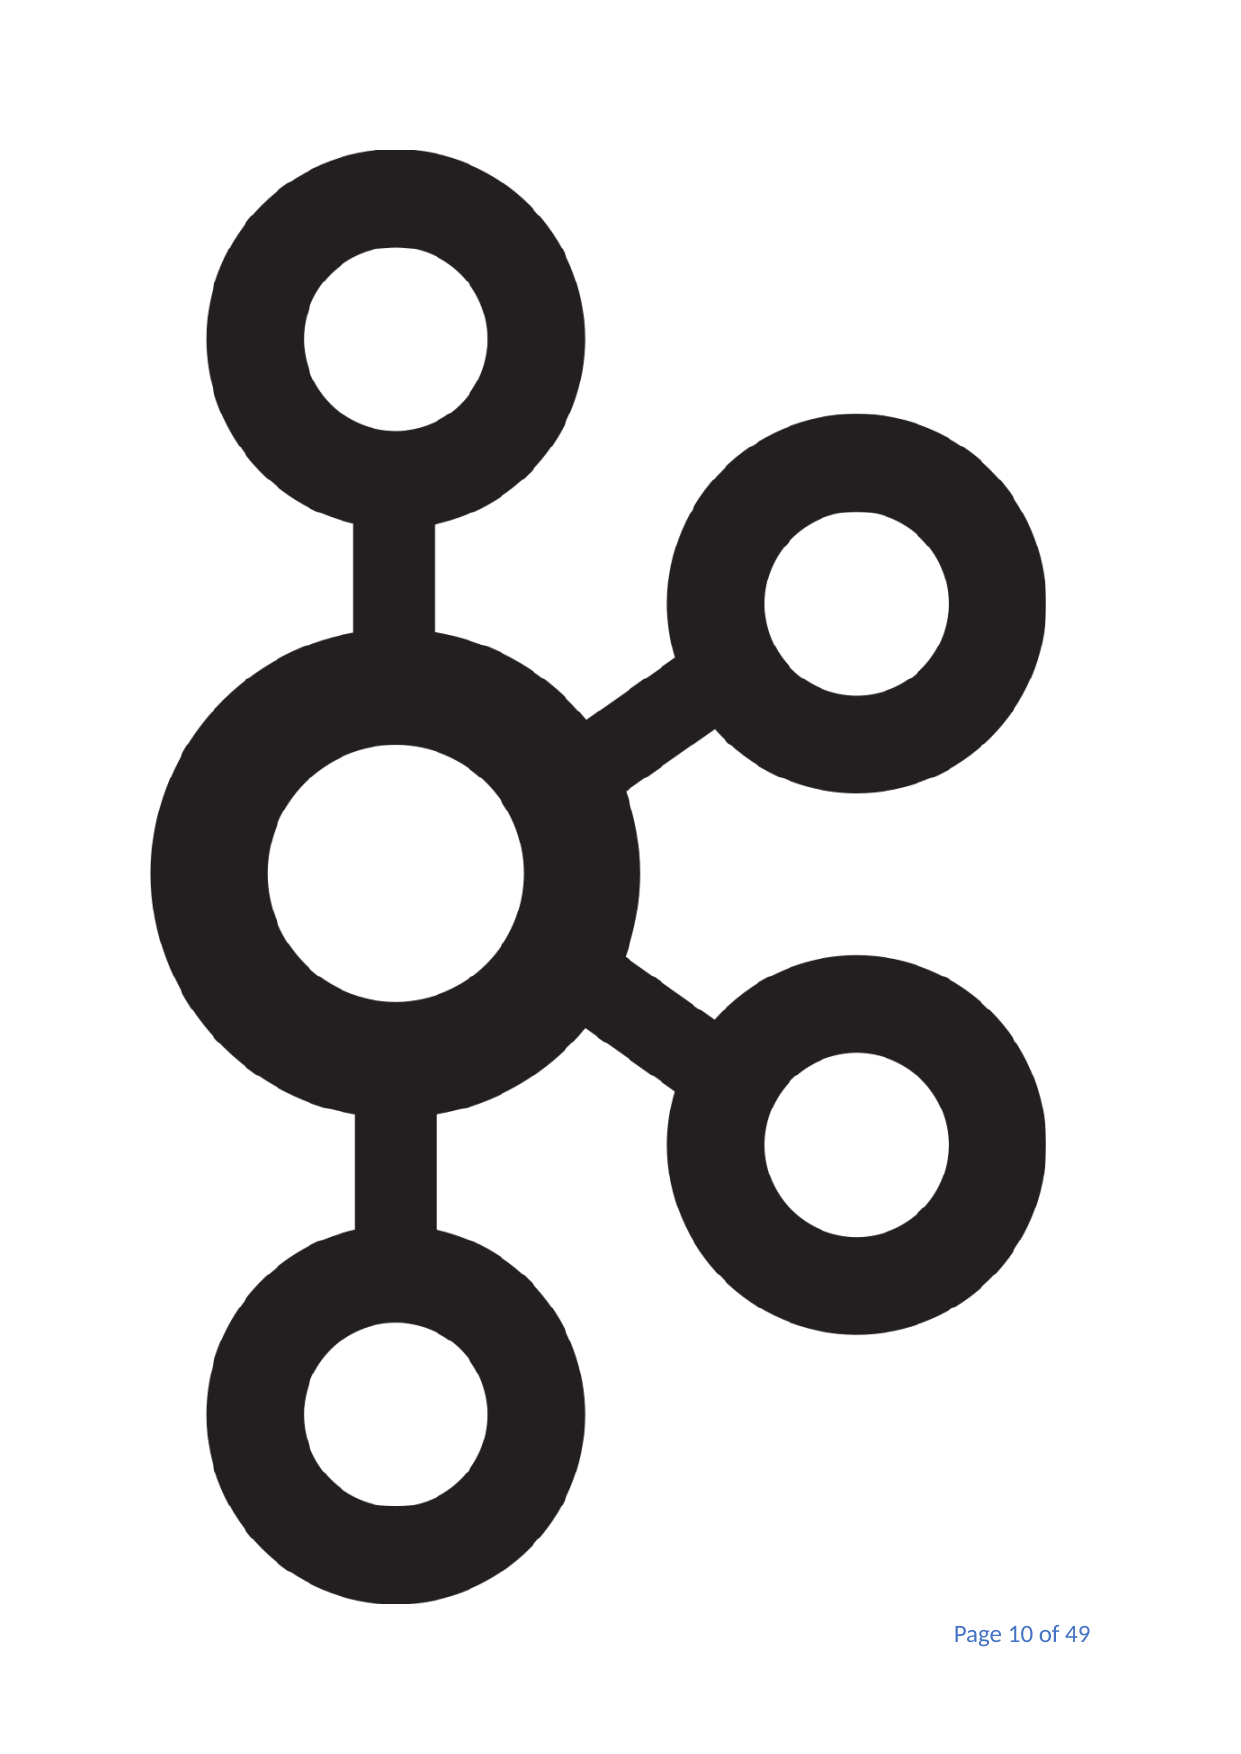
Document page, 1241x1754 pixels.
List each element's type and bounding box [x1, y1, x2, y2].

picture [150, 150, 1046, 1604]
